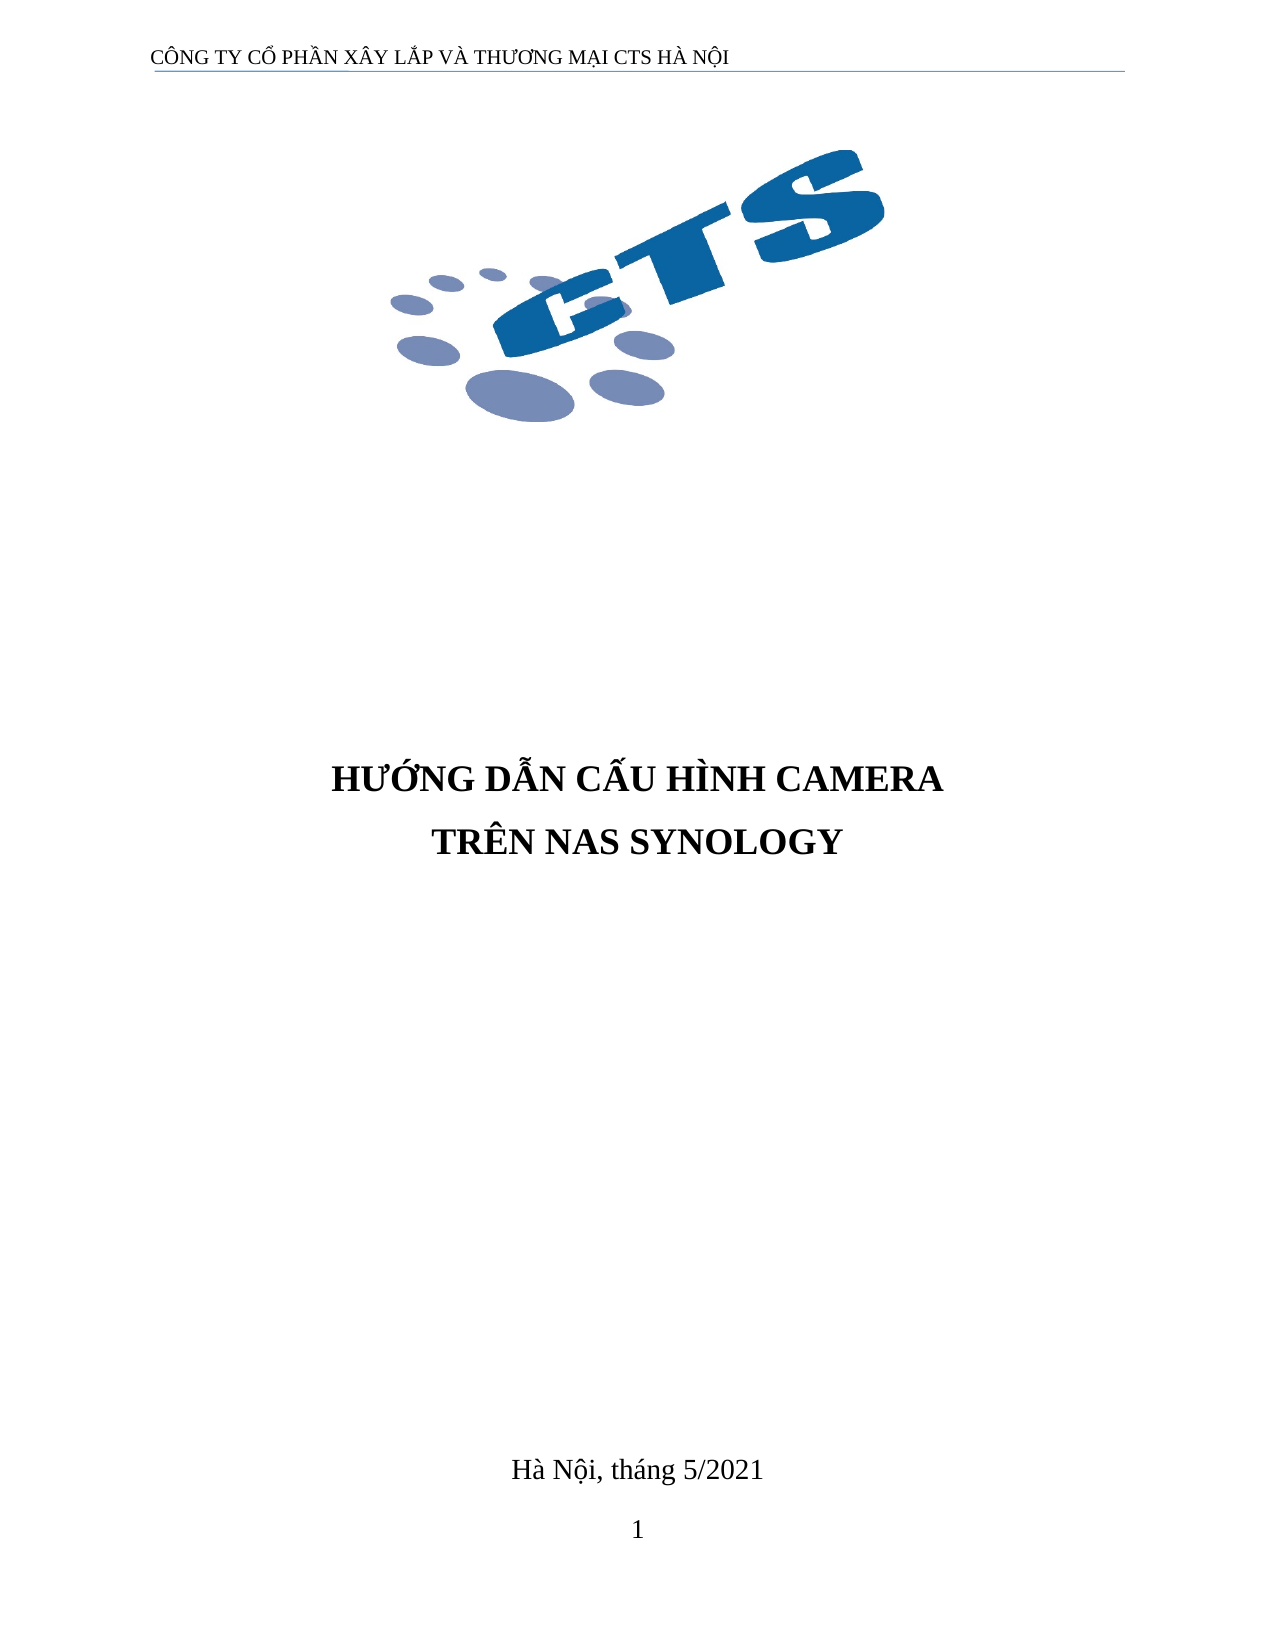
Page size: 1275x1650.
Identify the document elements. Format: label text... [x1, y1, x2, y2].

picture [390, 150, 885, 422]
text TRÊN NAS SYNOLOGY [150, 820, 1125, 863]
text Hà Nội, tháng 5/2021 [150, 1452, 1125, 1486]
text HƯỚNG DẪN CẤU HÌNH CAMERA [150, 757, 1125, 800]
